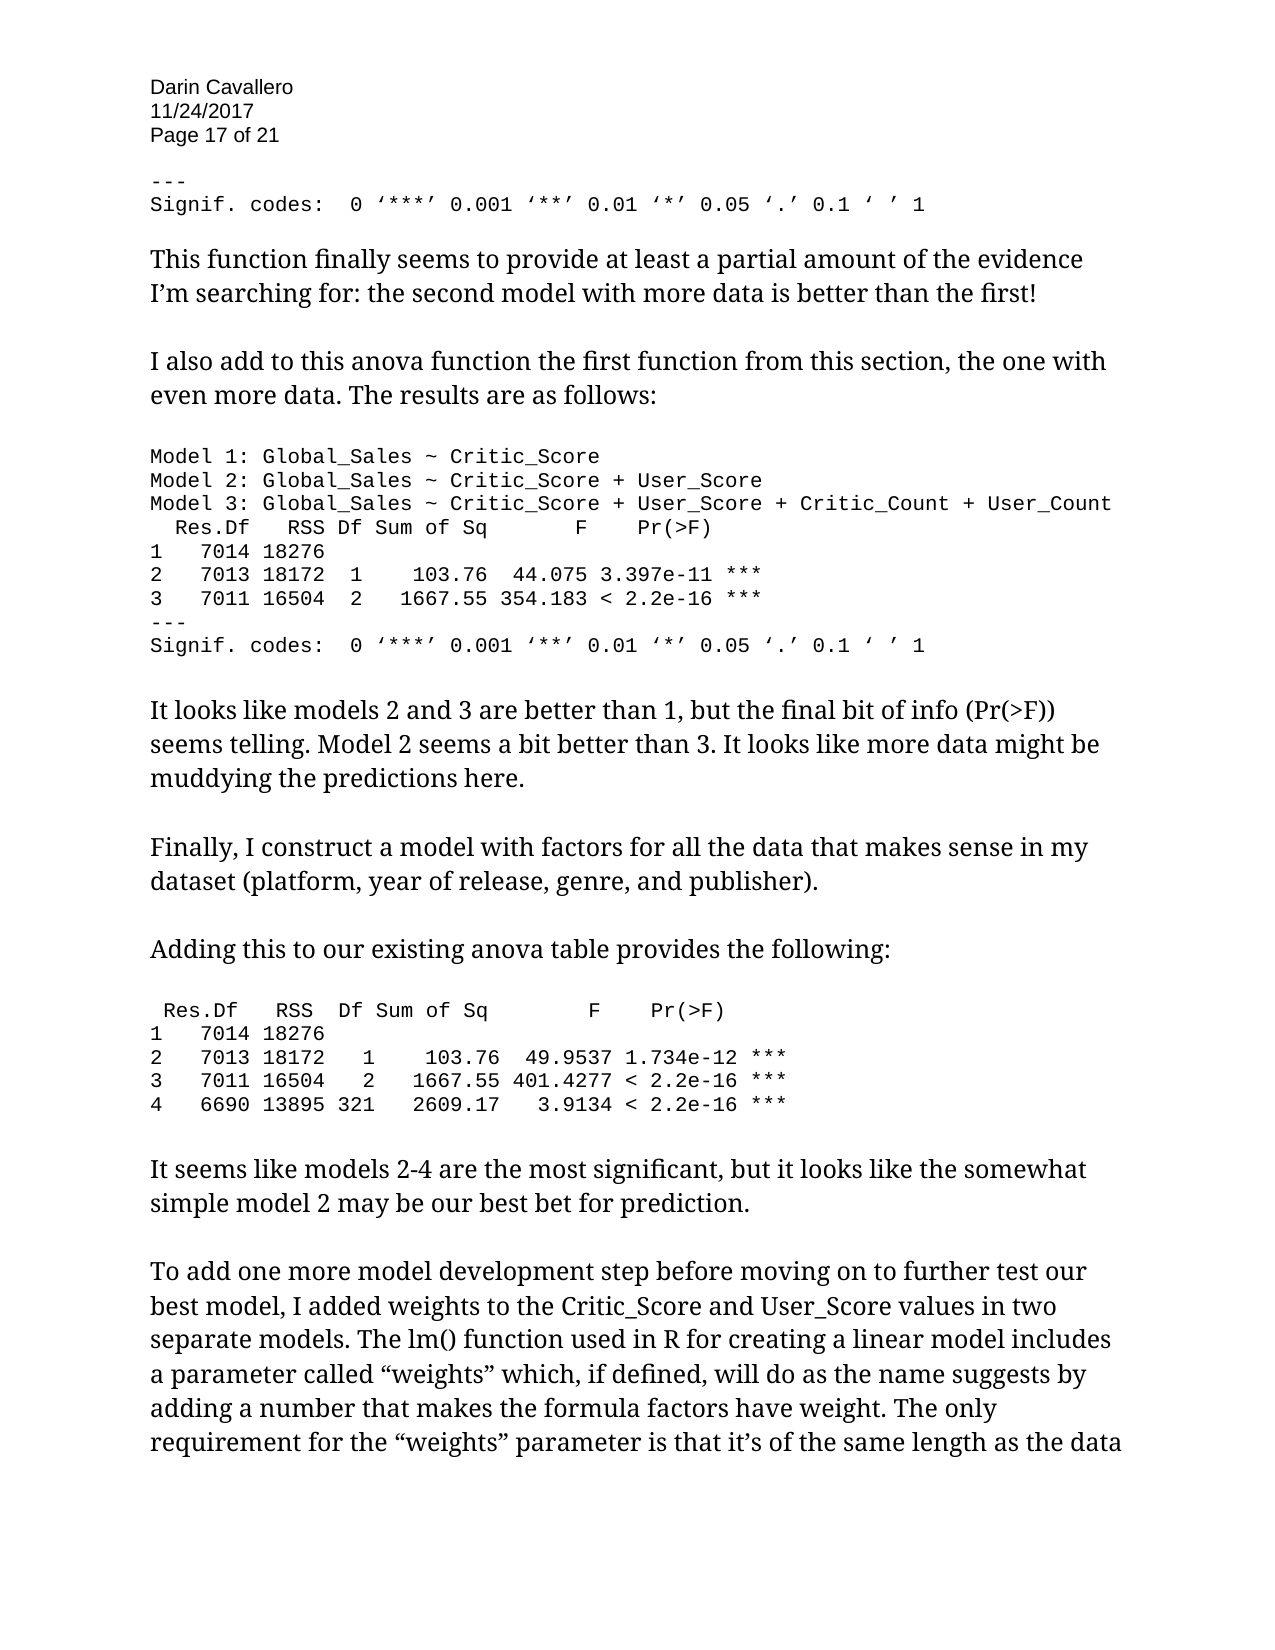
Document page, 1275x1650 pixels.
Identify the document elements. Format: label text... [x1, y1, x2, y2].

text 1 7014 18276 [150, 541, 1125, 564]
text I also add to this anova function the first function from this section, the one with even more data. The results are as follows: [150, 344, 1125, 412]
text It seems like models 2-4 are the most significant, but it looks like the somewhat simple model 2 may be our best bet for prediction. [150, 1152, 1125, 1220]
text Model 3: Global_Sales ~ Critic_Score + User_Score + Critic_Count + User_Count [150, 493, 1125, 517]
text 4 6690 13895 321 2609.17 3.9134 < 2.2e-16 *** [150, 1094, 1125, 1118]
text This function finally seems to provide at least a partial amount of the evidence I’m searching for: the second model with more data is better than the first! [150, 242, 1125, 310]
text Res.Df RSS Df Sum of Sq F Pr(>F) [150, 999, 1125, 1023]
text 2 7013 18172 1 103.76 44.075 3.397e-11 *** [150, 564, 1125, 588]
text Adding this to our existing anova table provides the following: [150, 931, 1125, 966]
text It looks like models 2 and 3 are better than 1, but the final bit of info (Pr(>F)) seems telling. Model 2 seems a bit better than 3. It looks like more data might be muddying the predictions here. [150, 693, 1125, 795]
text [150, 1254, 1125, 1458]
text 3 7011 16504 2 1667.55 401.4277 < 2.2e-16 *** [150, 1071, 1125, 1094]
text 2 7013 18172 1 103.76 49.9537 1.734e-12 *** [150, 1047, 1125, 1071]
text Model 1: Global_Sales ~ Critic_Score [150, 446, 1125, 470]
text 3 7011 16504 2 1667.55 354.183 < 2.2e-16 *** [150, 588, 1125, 612]
text Model 2: Global_Sales ~ Critic_Score + User_Score [150, 470, 1125, 493]
text 1 7014 18276 [150, 1023, 1125, 1047]
text Signif. codes: 0 ‘***’ 0.001 ‘**’ 0.01 ‘*’ 0.05 ‘.’ 0.1 ‘ ’ 1 [150, 635, 1125, 659]
text --- [150, 171, 1125, 194]
text --- [150, 612, 1125, 635]
text Signif. codes: 0 ‘***’ 0.001 ‘**’ 0.01 ‘*’ 0.05 ‘.’ 0.1 ‘ ’ 1 [150, 194, 1125, 218]
text Finally, I construct a model with factors for all the data that makes sense in my dataset (platform, year of release, genre, and publisher). [150, 829, 1125, 897]
text Res.Df RSS Df Sum of Sq F Pr(>F) [150, 517, 1125, 541]
